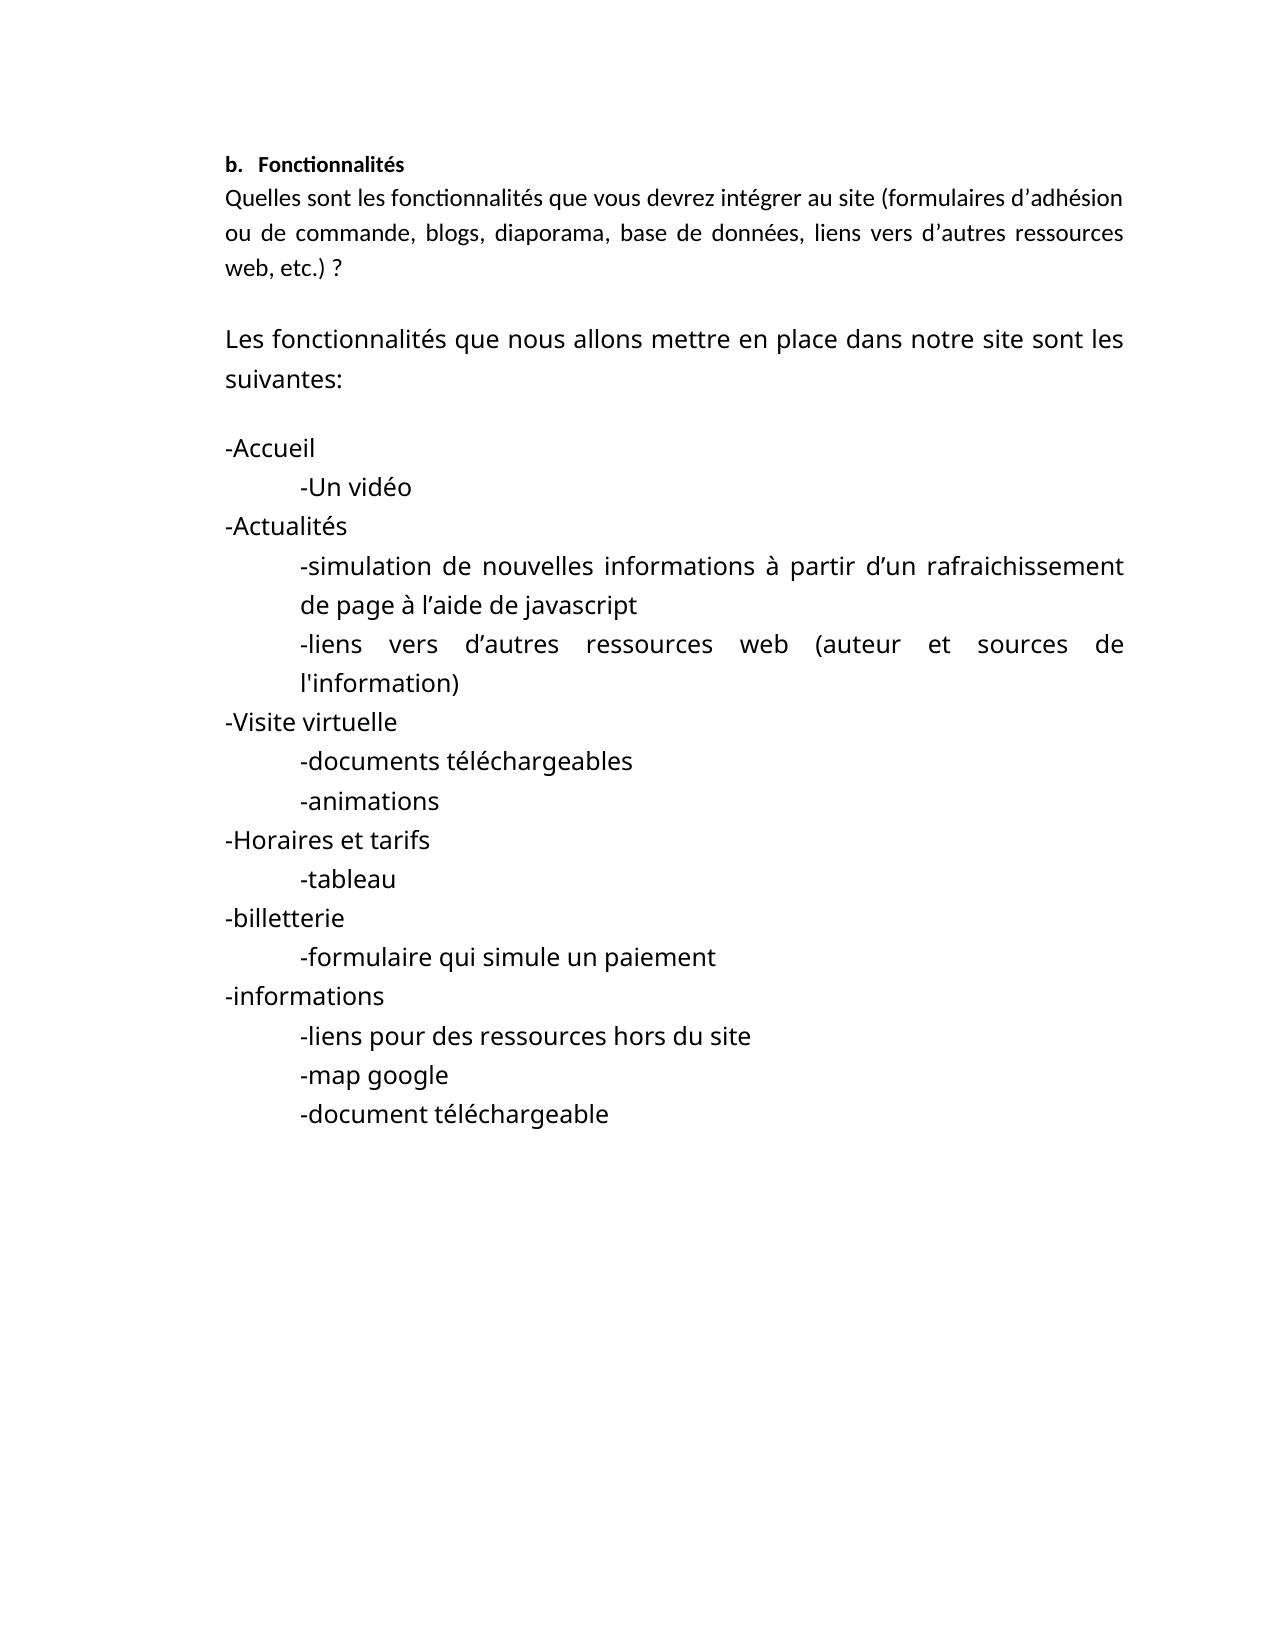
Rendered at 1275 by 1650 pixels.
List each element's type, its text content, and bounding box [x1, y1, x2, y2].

text -tableau [150, 862, 1125, 896]
text -informations [150, 979, 1125, 1013]
text b. Fonctionnalités [225, 150, 1125, 178]
text -Visite virtuelle [150, 705, 1125, 739]
text -document téléchargeable [150, 1097, 1125, 1131]
text Quelles sont les fonctionnalités que vous devrez intégrer au site (formulaires d’adhésion ou de commande, blogs, diaporama, base de données, liens vers d’autres ressources web, etc.) ? [225, 182, 1125, 283]
text -billetterie [150, 901, 1125, 935]
text -Un vidéo [150, 470, 1125, 504]
text Les fonctionnalités que nous allons mettre en place dans notre site sont les suivantes: [225, 322, 1125, 395]
text -Accueil [150, 431, 1125, 465]
text -formulaire qui simule un paiement [150, 940, 1125, 974]
text -Horaires et tarifs [150, 822, 1125, 856]
text -liens pour des ressources hors du site [150, 1018, 1125, 1052]
text -liens vers d’autres ressources web (auteur et sources de l'information) [300, 627, 1125, 700]
text -animations [150, 783, 1125, 817]
text -map google [150, 1057, 1125, 1091]
text -simulation de nouvelles informations à partir d’un rafraichissement de page à l’aide de javascript [300, 548, 1125, 621]
text -documents téléchargeables [150, 744, 1125, 778]
text -Actualités [150, 509, 1125, 543]
